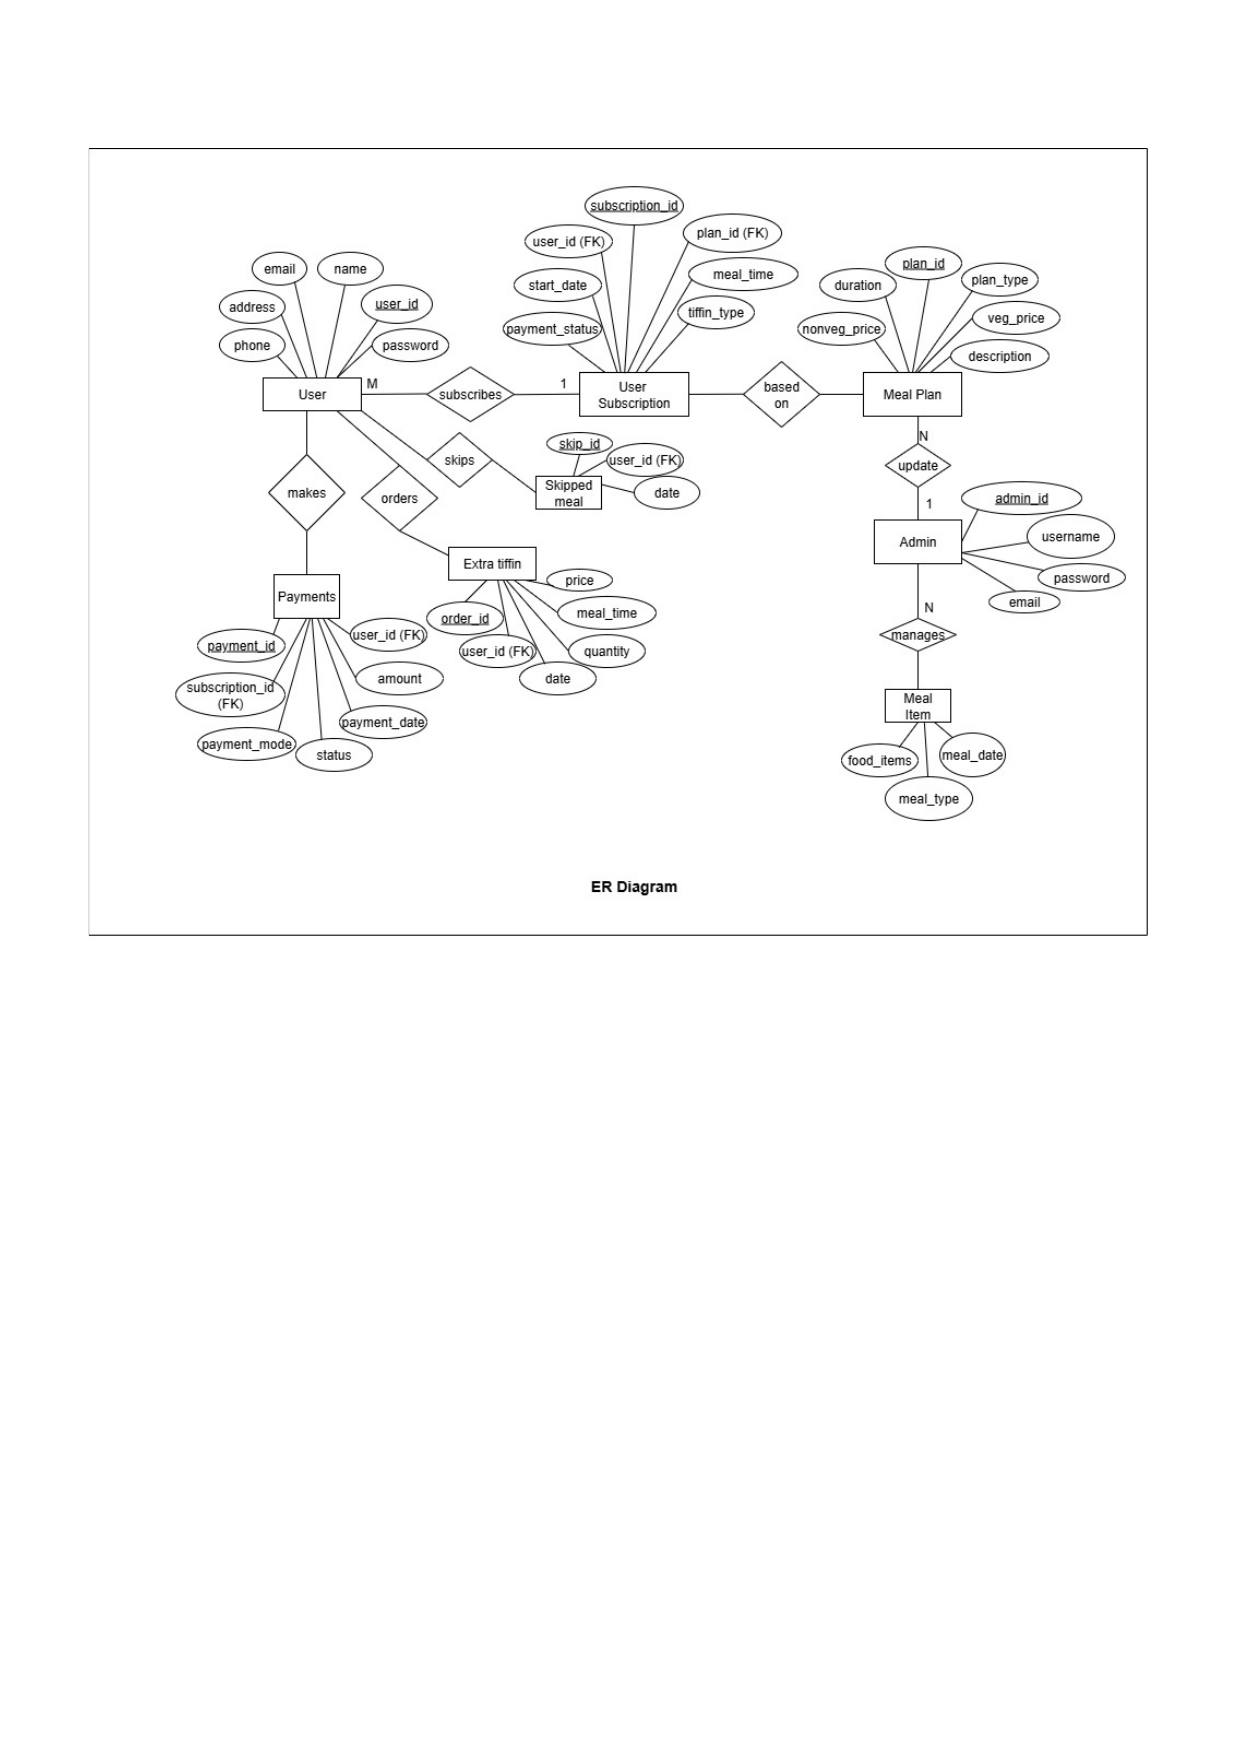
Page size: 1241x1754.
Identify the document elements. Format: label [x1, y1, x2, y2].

picture [88, 148, 1150, 938]
